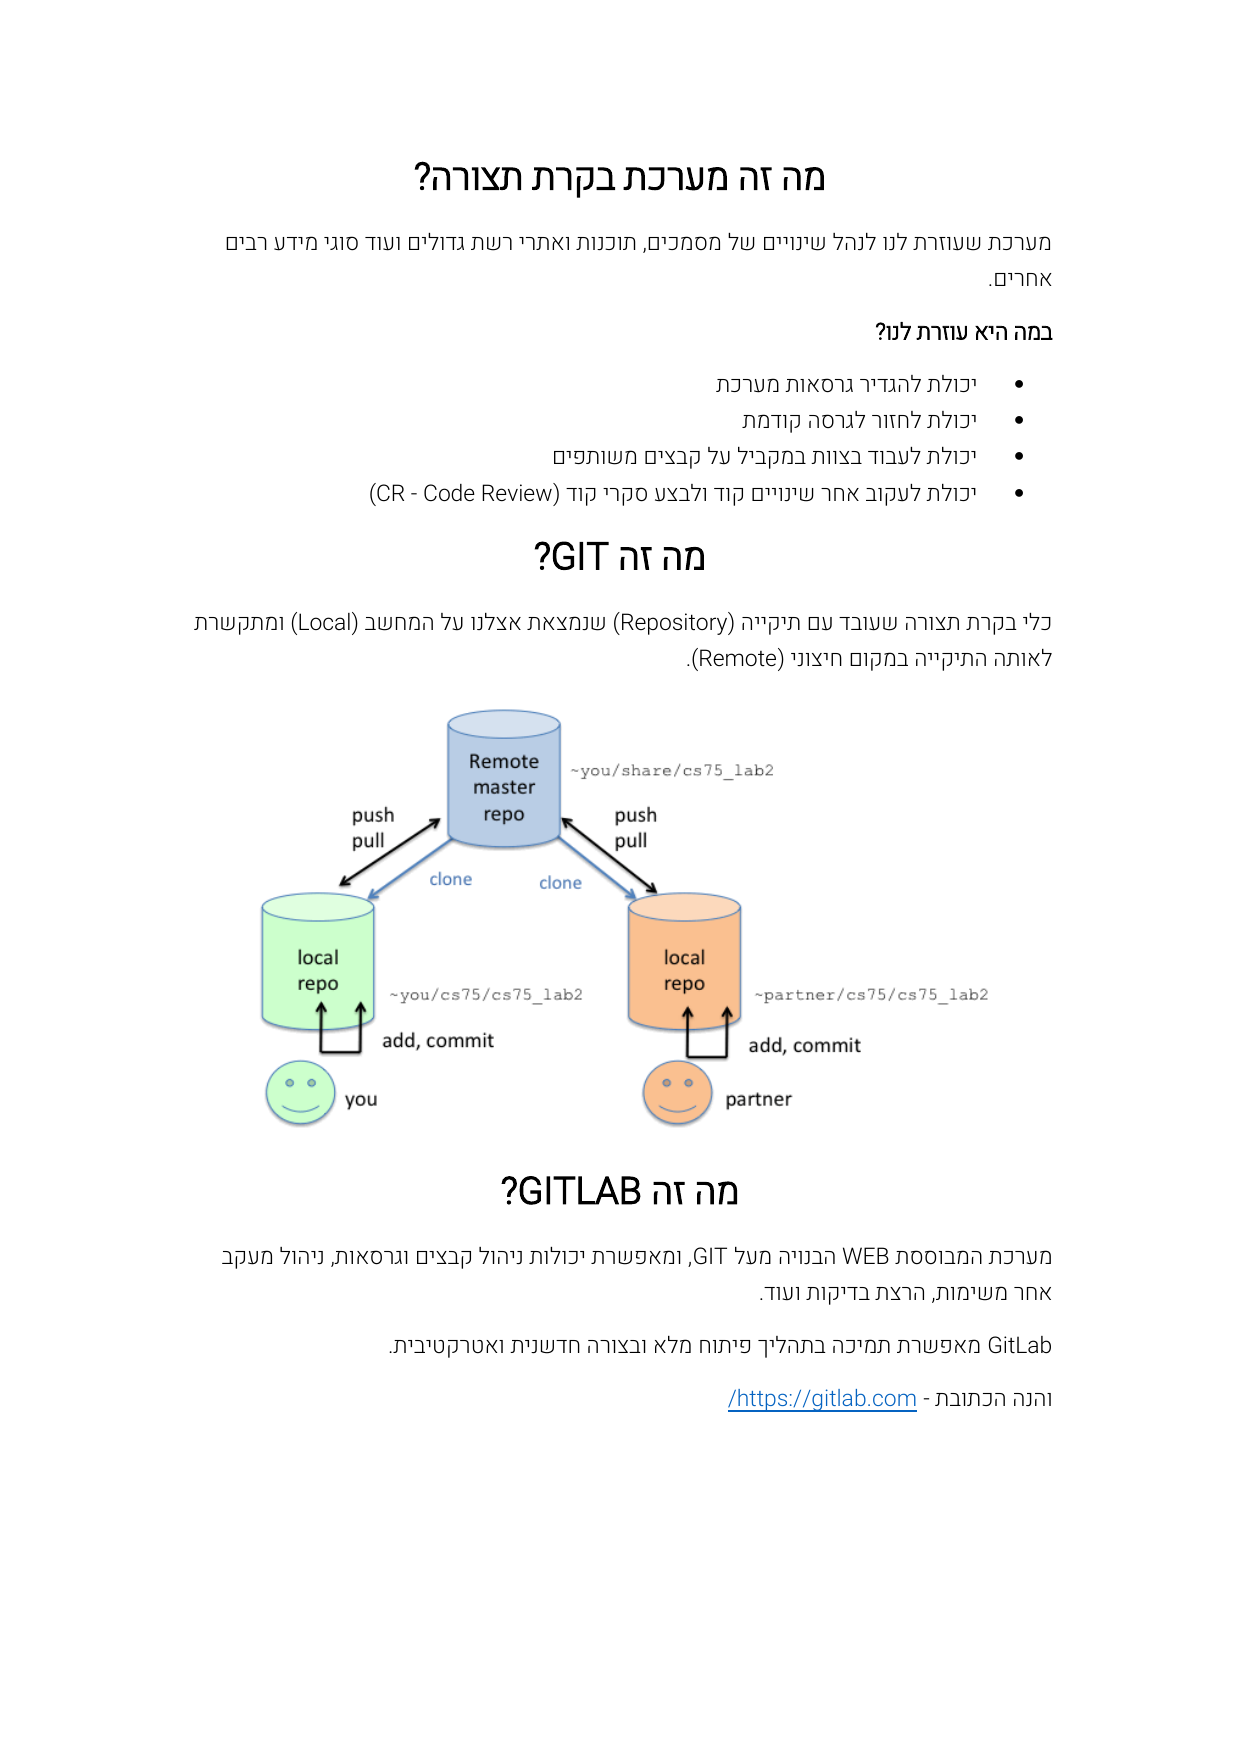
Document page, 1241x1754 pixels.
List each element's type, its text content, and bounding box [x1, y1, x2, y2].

list יכולת לחזור לגרסה קודמת [187, 404, 1015, 438]
text מה זה מערכת בקרת תצורה? [187, 150, 1053, 205]
picture [239, 695, 1001, 1146]
text GitLab מאפשרת תמיכה בתהליך פיתוח מלא ובצורה חדשנית ואטרקטיבית. [187, 1330, 1053, 1363]
list יכולת לעקוב אחר שינויים קוד ולבצע סקרי קוד (CR - Code Review) [187, 477, 1015, 511]
text מערכת שעוזרת לנו לנהל שינויים של מסמכים, תוכנות ואתרי רשת גדולים ועוד סוגי מידע רבים אחרים. [187, 226, 1053, 296]
list יכולת לעבוד בצוות במקביל על קבצים משותפים [187, 441, 1015, 474]
text במה היא עוזרת לנו? [187, 315, 1053, 349]
text והנה הכתובת - https://gitlab.com/ [187, 1383, 1053, 1416]
text מה זה GITLAB? [187, 1164, 1053, 1219]
text מערכת המבוססת WEB הבנויה מעל GIT, ומאפשרת יכולות ניהול קבצים וגרסאות, ניהול מעקב אחר משימות, הרצת בדיקות ועוד. [187, 1241, 1053, 1310]
list יכולת להגדיר גרסאות מערכת [187, 368, 1015, 402]
text כלי בקרת תצורה שעובד עם תיקייה (Repository) שנמצאת אצלנו על המחשב (Local) ומתקשרת לאותה התיקייה במקום חיצוני (Remote). [187, 606, 1053, 676]
text מה זה GIT? [187, 530, 1053, 585]
